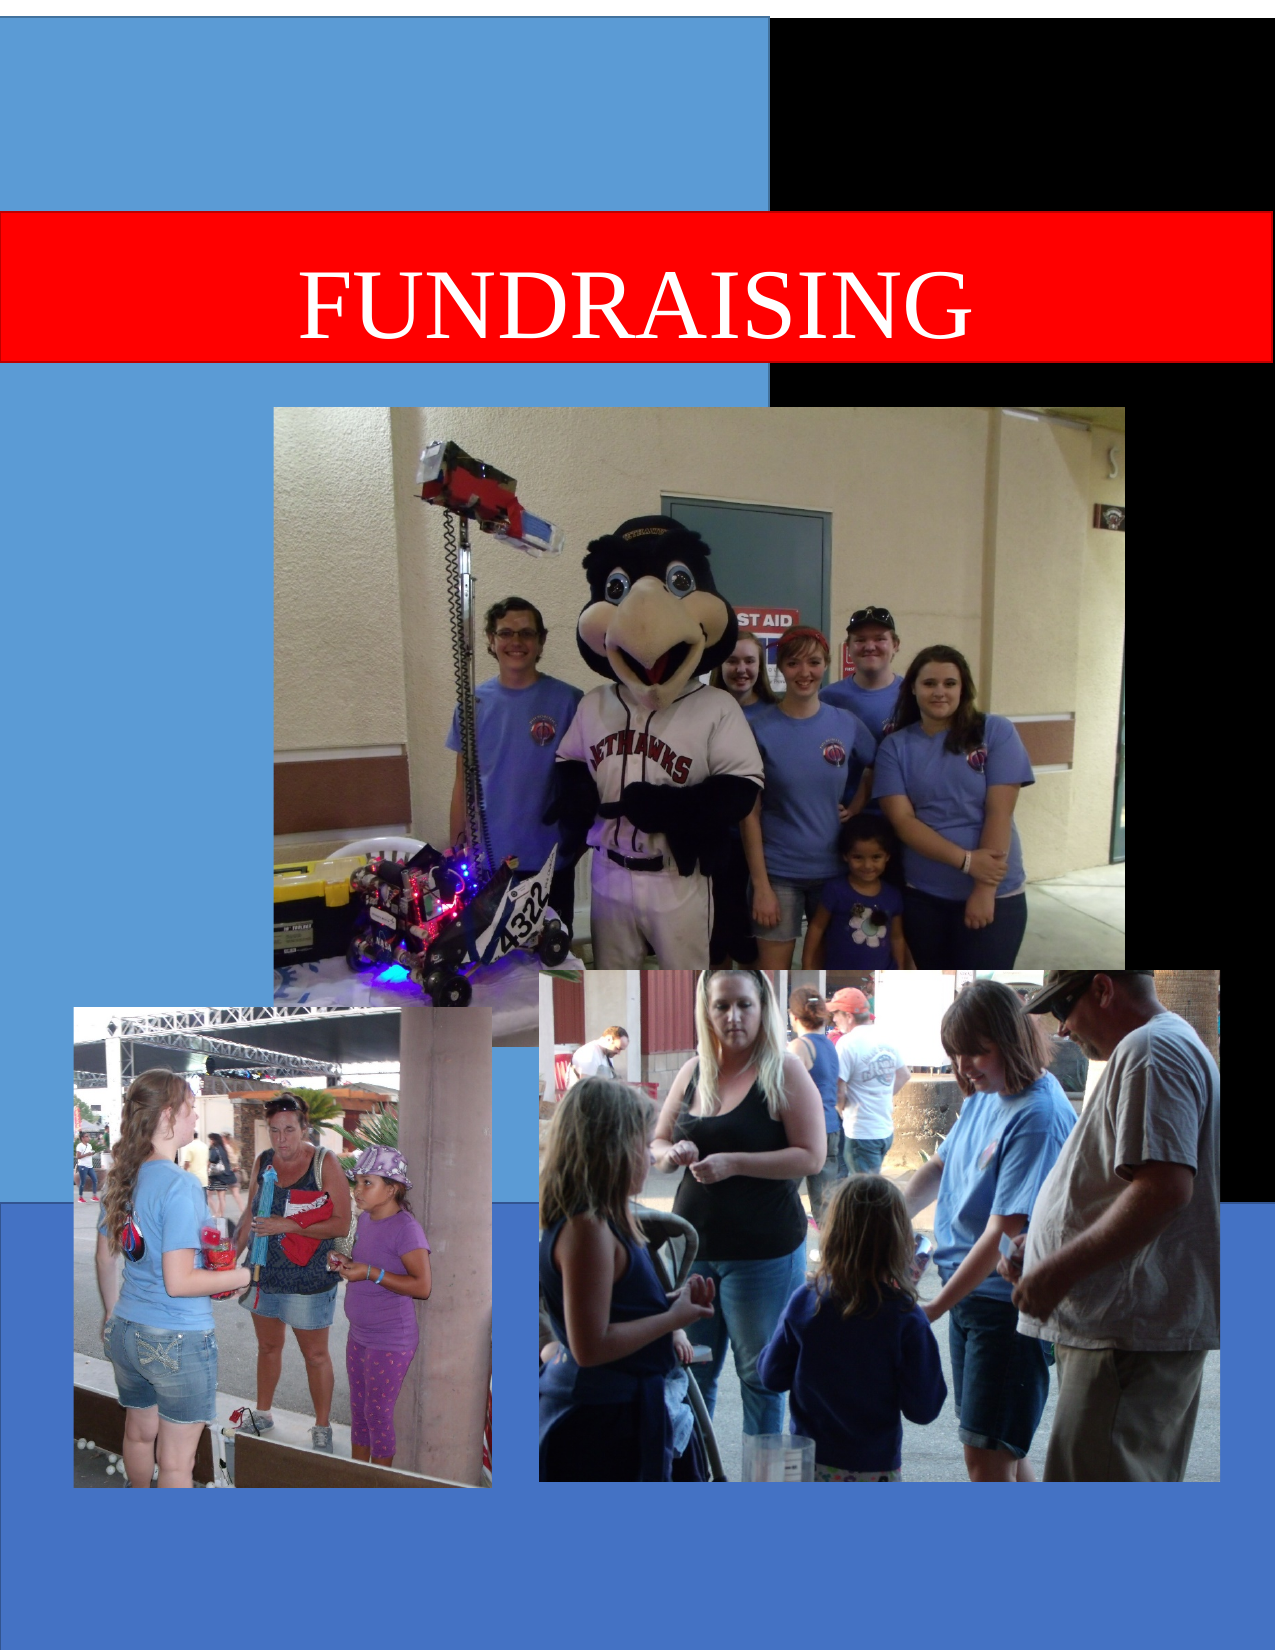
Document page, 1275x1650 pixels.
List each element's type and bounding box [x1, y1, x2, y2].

picture [73, 407, 1221, 1488]
